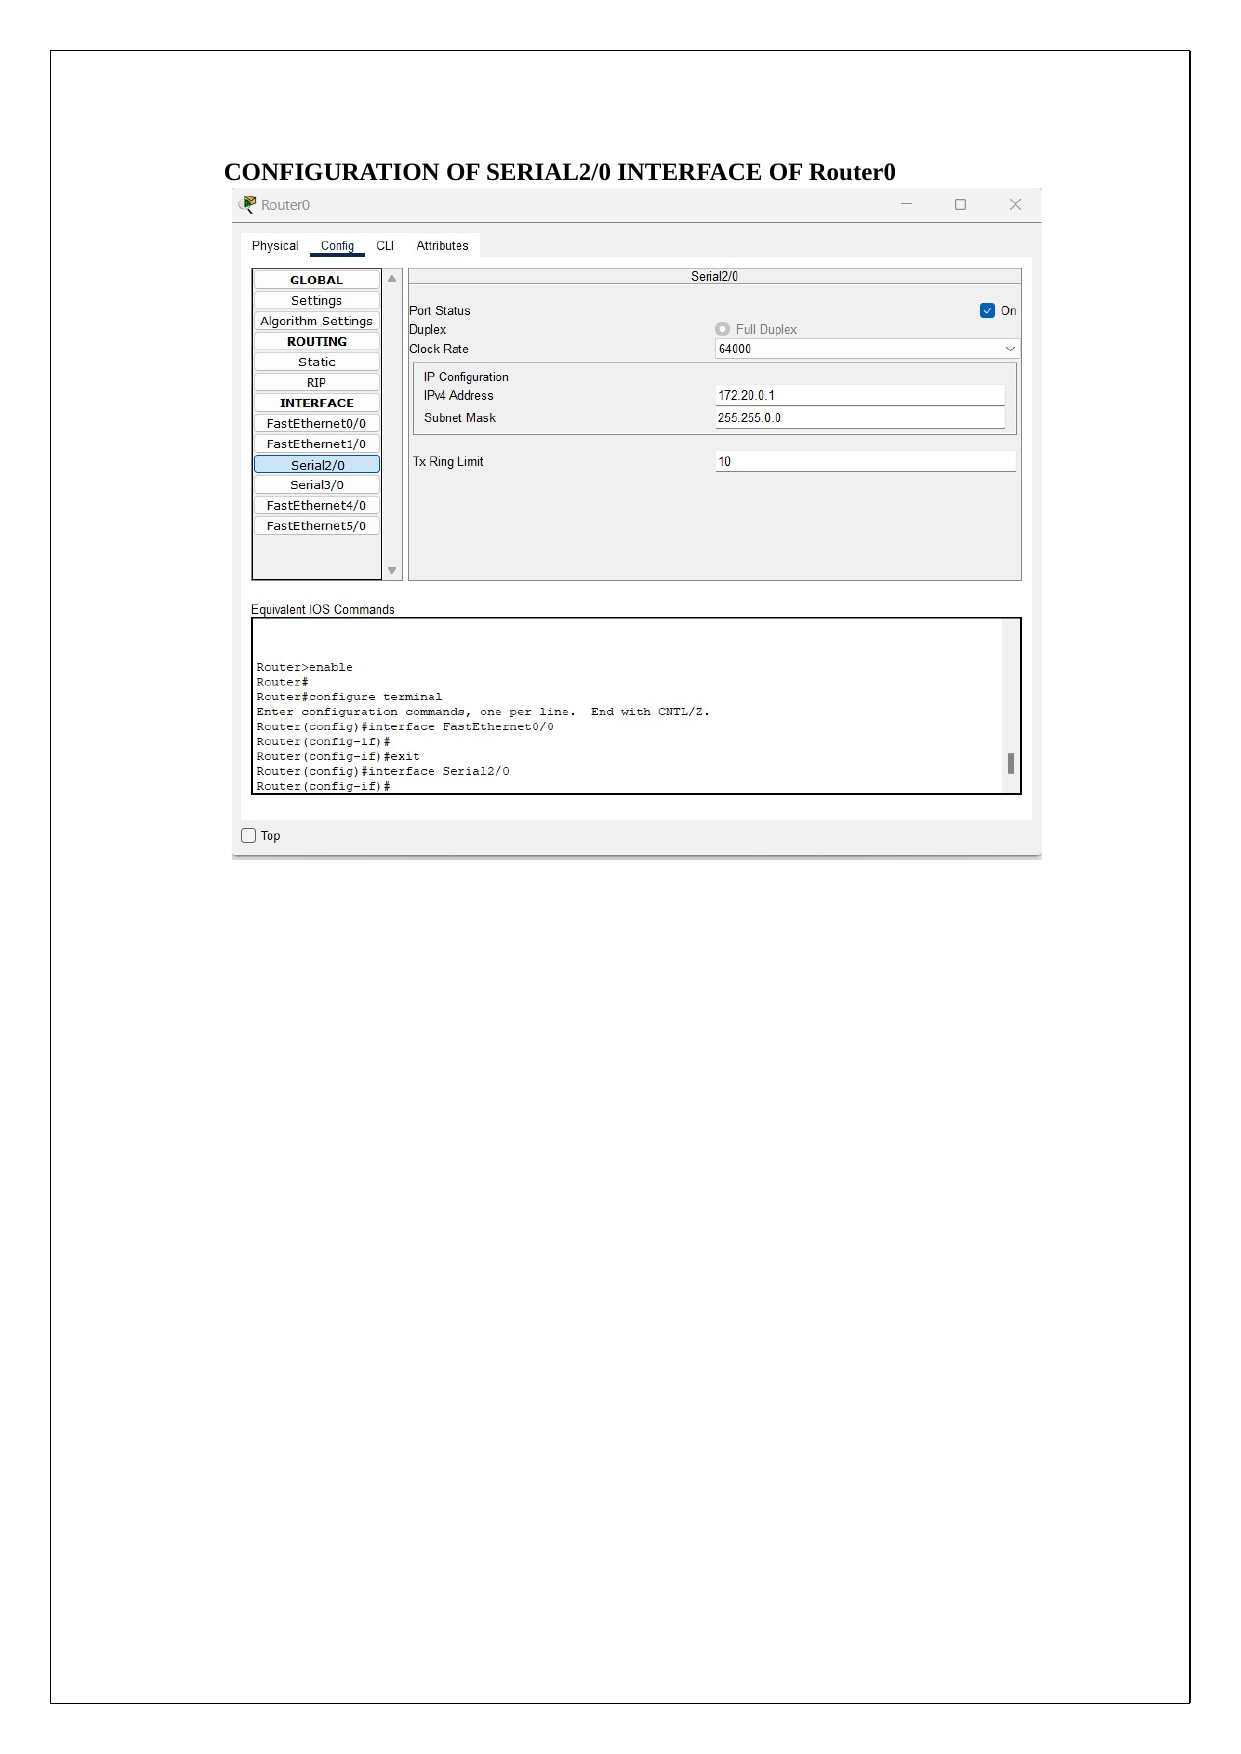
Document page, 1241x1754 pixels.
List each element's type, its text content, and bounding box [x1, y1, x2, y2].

picture [231, 188, 1042, 860]
subtitle CONFIGURATION OF SERIAL2/0 INTERFACE OF Router0 [223, 157, 1097, 186]
